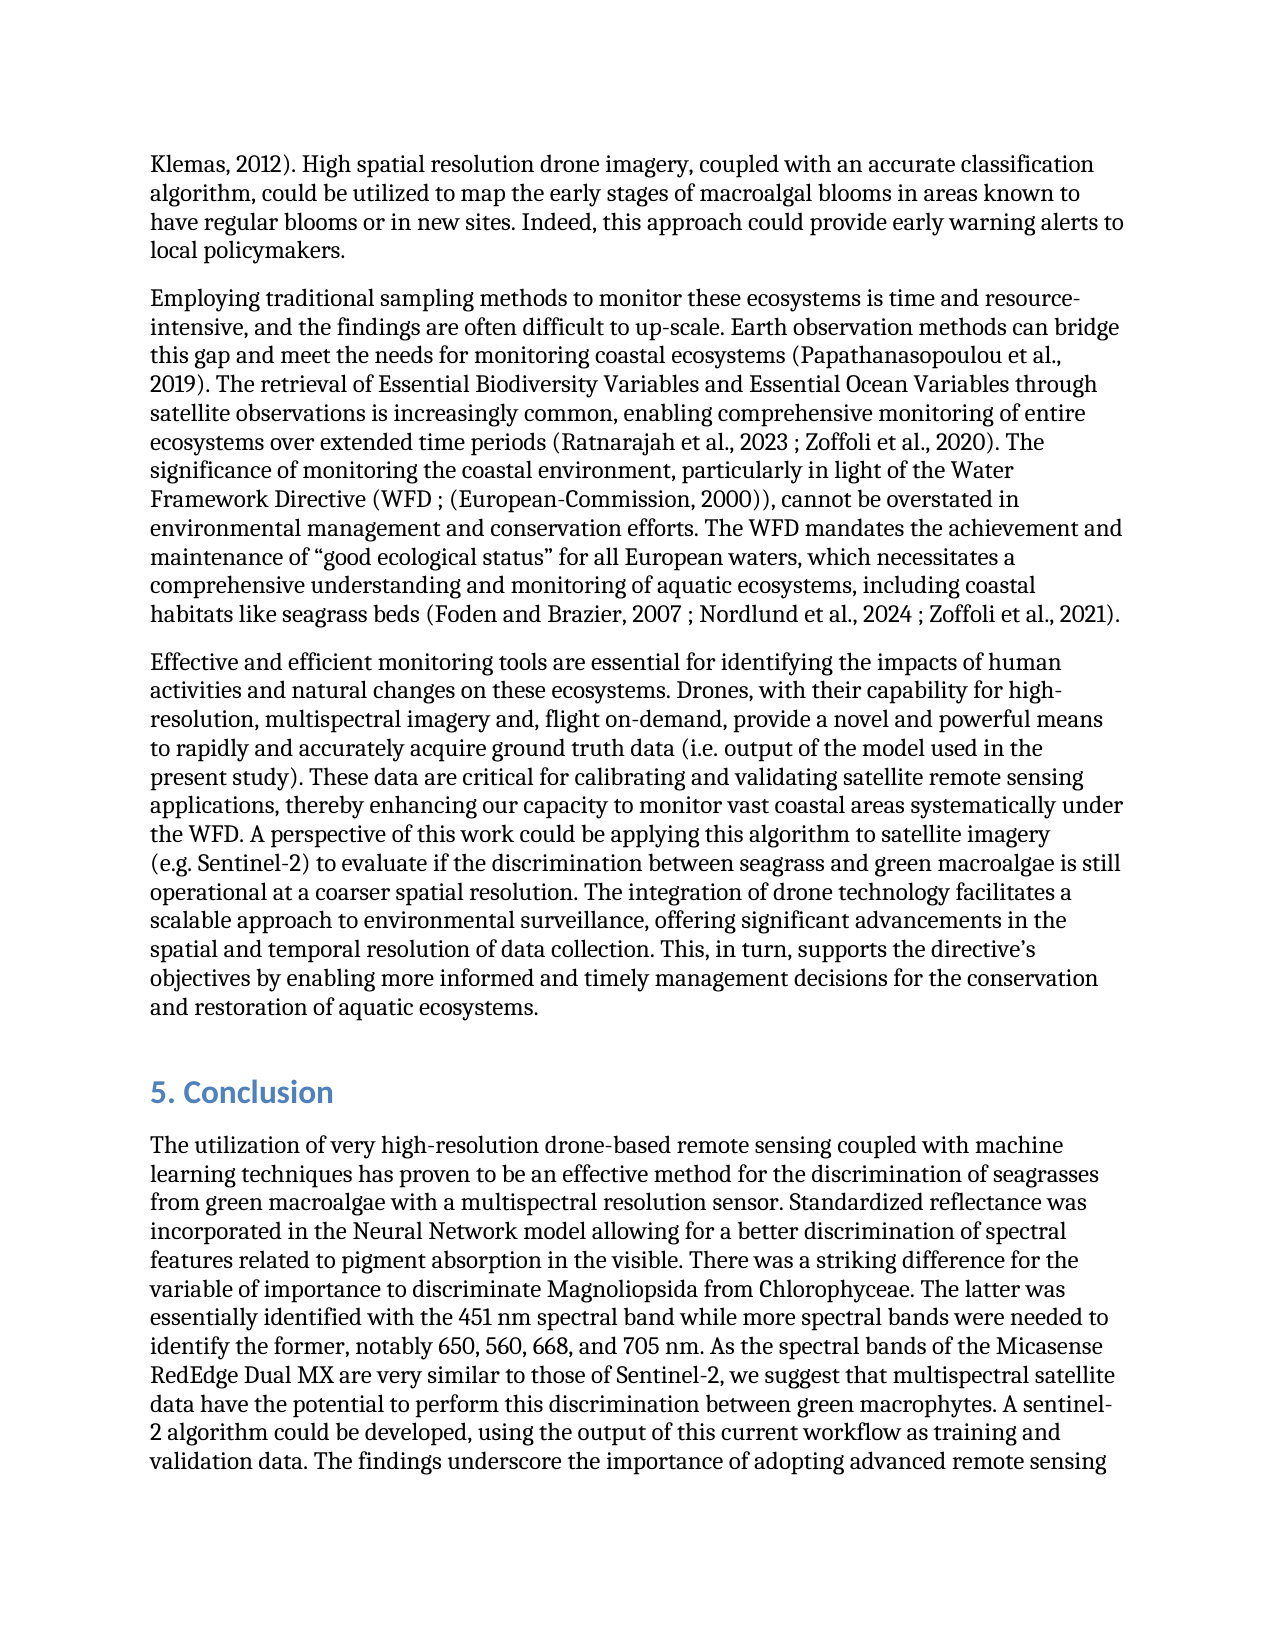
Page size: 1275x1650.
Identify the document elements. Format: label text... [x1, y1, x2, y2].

subtitle 5. Conclusion [150, 1071, 1125, 1112]
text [150, 150, 1125, 265]
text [150, 1131, 1125, 1476]
text Employing traditional sampling methods to monitor these ecosystems is time and resource-intensive, and the findings are often difficult to up-scale. Earth observation methods can bridge this gap and meet the needs for monitoring coastal ecosystems (Papathanasopoulou et al., 2019). The retrieval of Essential Biodiversity Variables and Essential Ocean Variables through satellite observations is increasingly common, enabling comprehensive monitoring of entire ecosystems over extended time periods (Ratnarajah et al., 2023 ; Zoffoli et al., 2020). The significance of monitoring the coastal environment, particularly in light of the Water Framework Directive (WFD ; (European-Commission, 2000)), cannot be overstated in environmental management and conservation efforts. The WFD mandates the achievement and maintenance of “good ecological status” for all European waters, which necessitates a comprehensive understanding and monitoring of aquatic ecosystems, including coastal habitats like seagrass beds (Foden and Brazier, 2007 ; Nordlund et al., 2024 ; Zoffoli et al., 2021). [150, 284, 1125, 629]
text Effective and efficient monitoring tools are essential for identifying the impacts of human activities and natural changes on these ecosystems. Drones, with their capability for high-resolution, multispectral imagery and, flight on-demand, provide a novel and powerful means to rapidly and accurately acquire ground truth data (i.e. output of the model used in the present study). These data are critical for calibrating and validating satellite remote sensing applications, thereby enhancing our capacity to monitor vast coastal areas systematically under the WFD. A perspective of this work could be applying this algorithm to satellite imagery (e.g. Sentinel-2) to evaluate if the discrimination between seagrass and green macroalgae is still operational at a coarser spatial resolution. The integration of drone technology facilitates a scalable approach to environmental surveillance, offering significant advancements in the spatial and temporal resolution of data collection. This, in turn, supports the directive’s objectives by enabling more informed and timely management decisions for the conservation and restoration of aquatic ecosystems. [150, 647, 1125, 1021]
